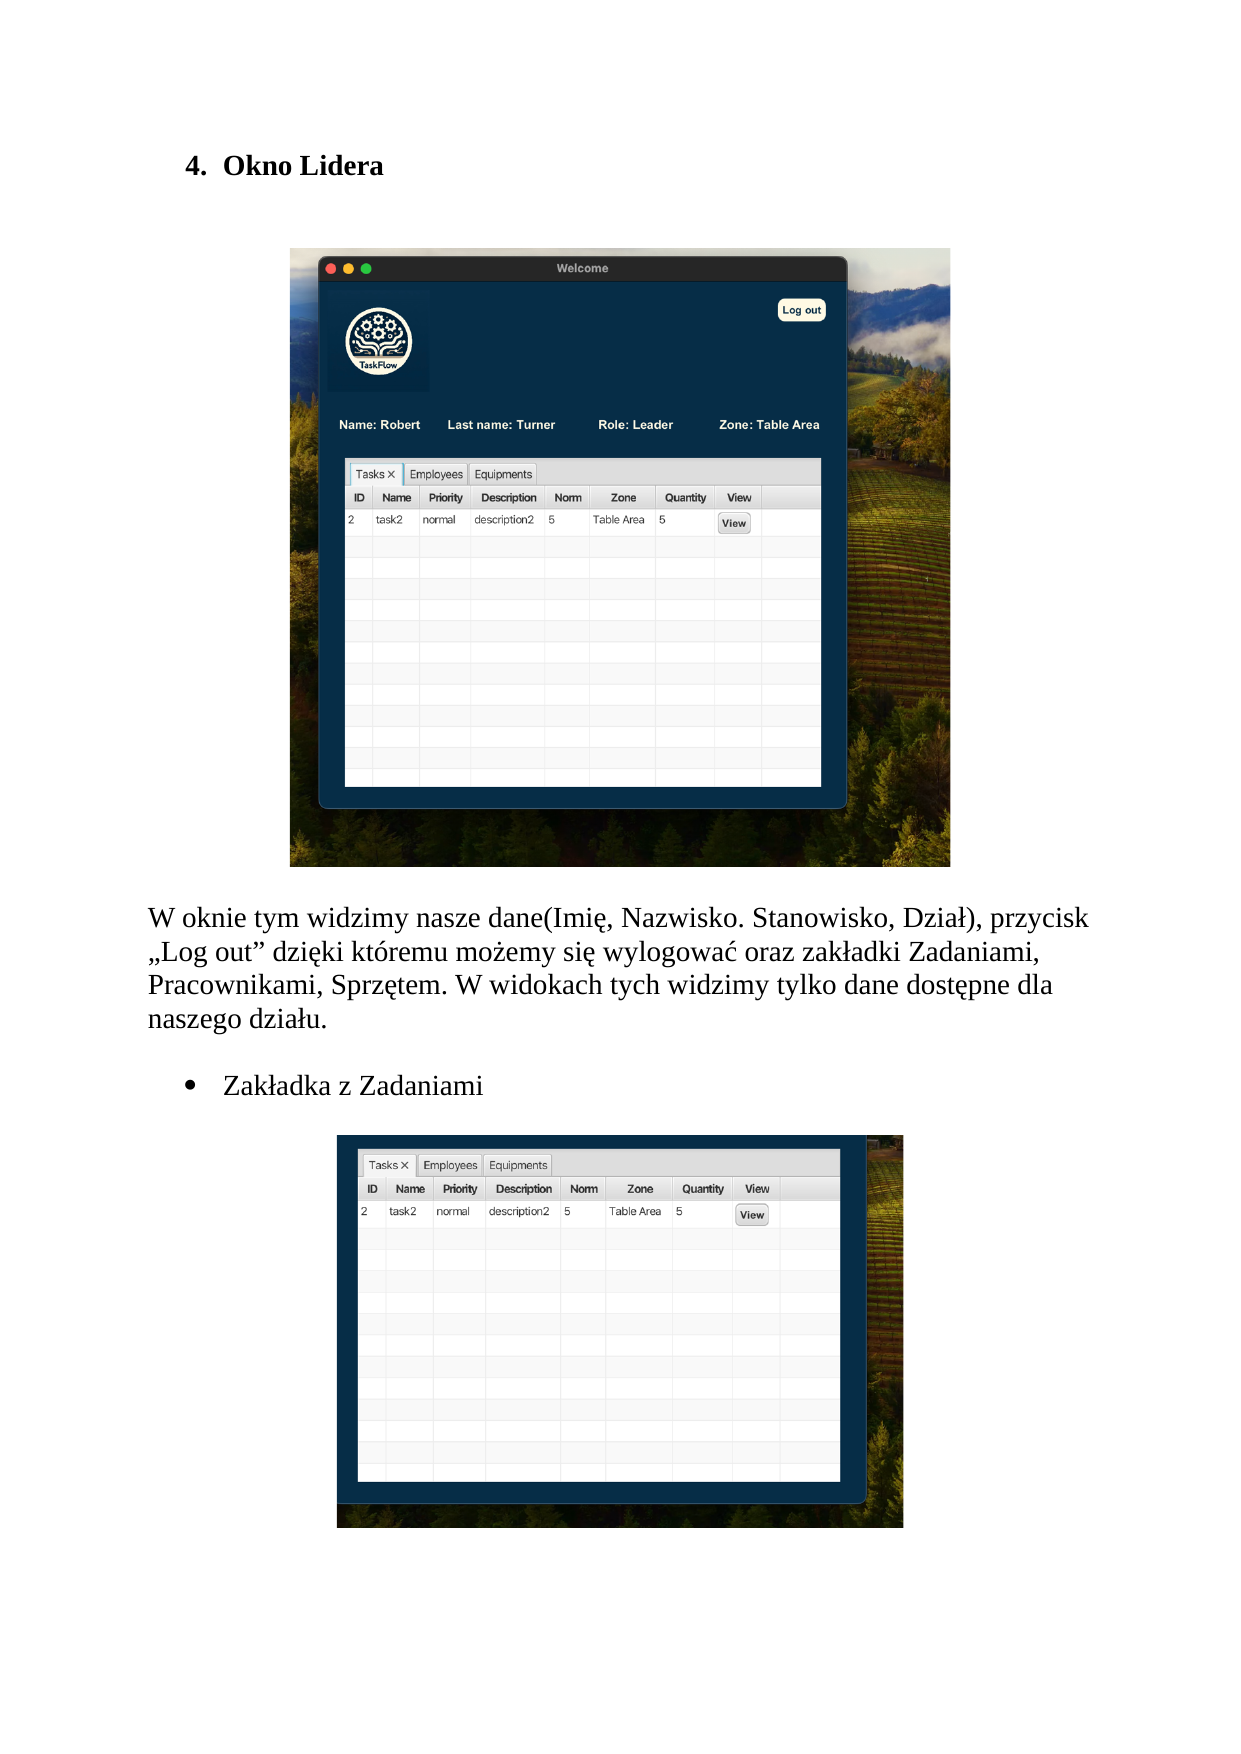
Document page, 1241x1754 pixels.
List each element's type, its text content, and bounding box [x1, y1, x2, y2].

list Zakładka z Zadaniami [185, 1068, 1093, 1102]
picture [289, 248, 951, 867]
text W oknie tym widzimy nasze dane(Imię, Nazwisko. Stanowisko, Dział), przycisk „Log out” dzięki któremu możemy się wylogować oraz zakładki Zadaniami, Pracownikami, Sprzętem. W widokach tych widzimy tylko dane dostępne dla naszego działu. [148, 900, 1093, 1034]
picture [336, 1135, 904, 1528]
list Okno Lidera [185, 148, 1093, 181]
